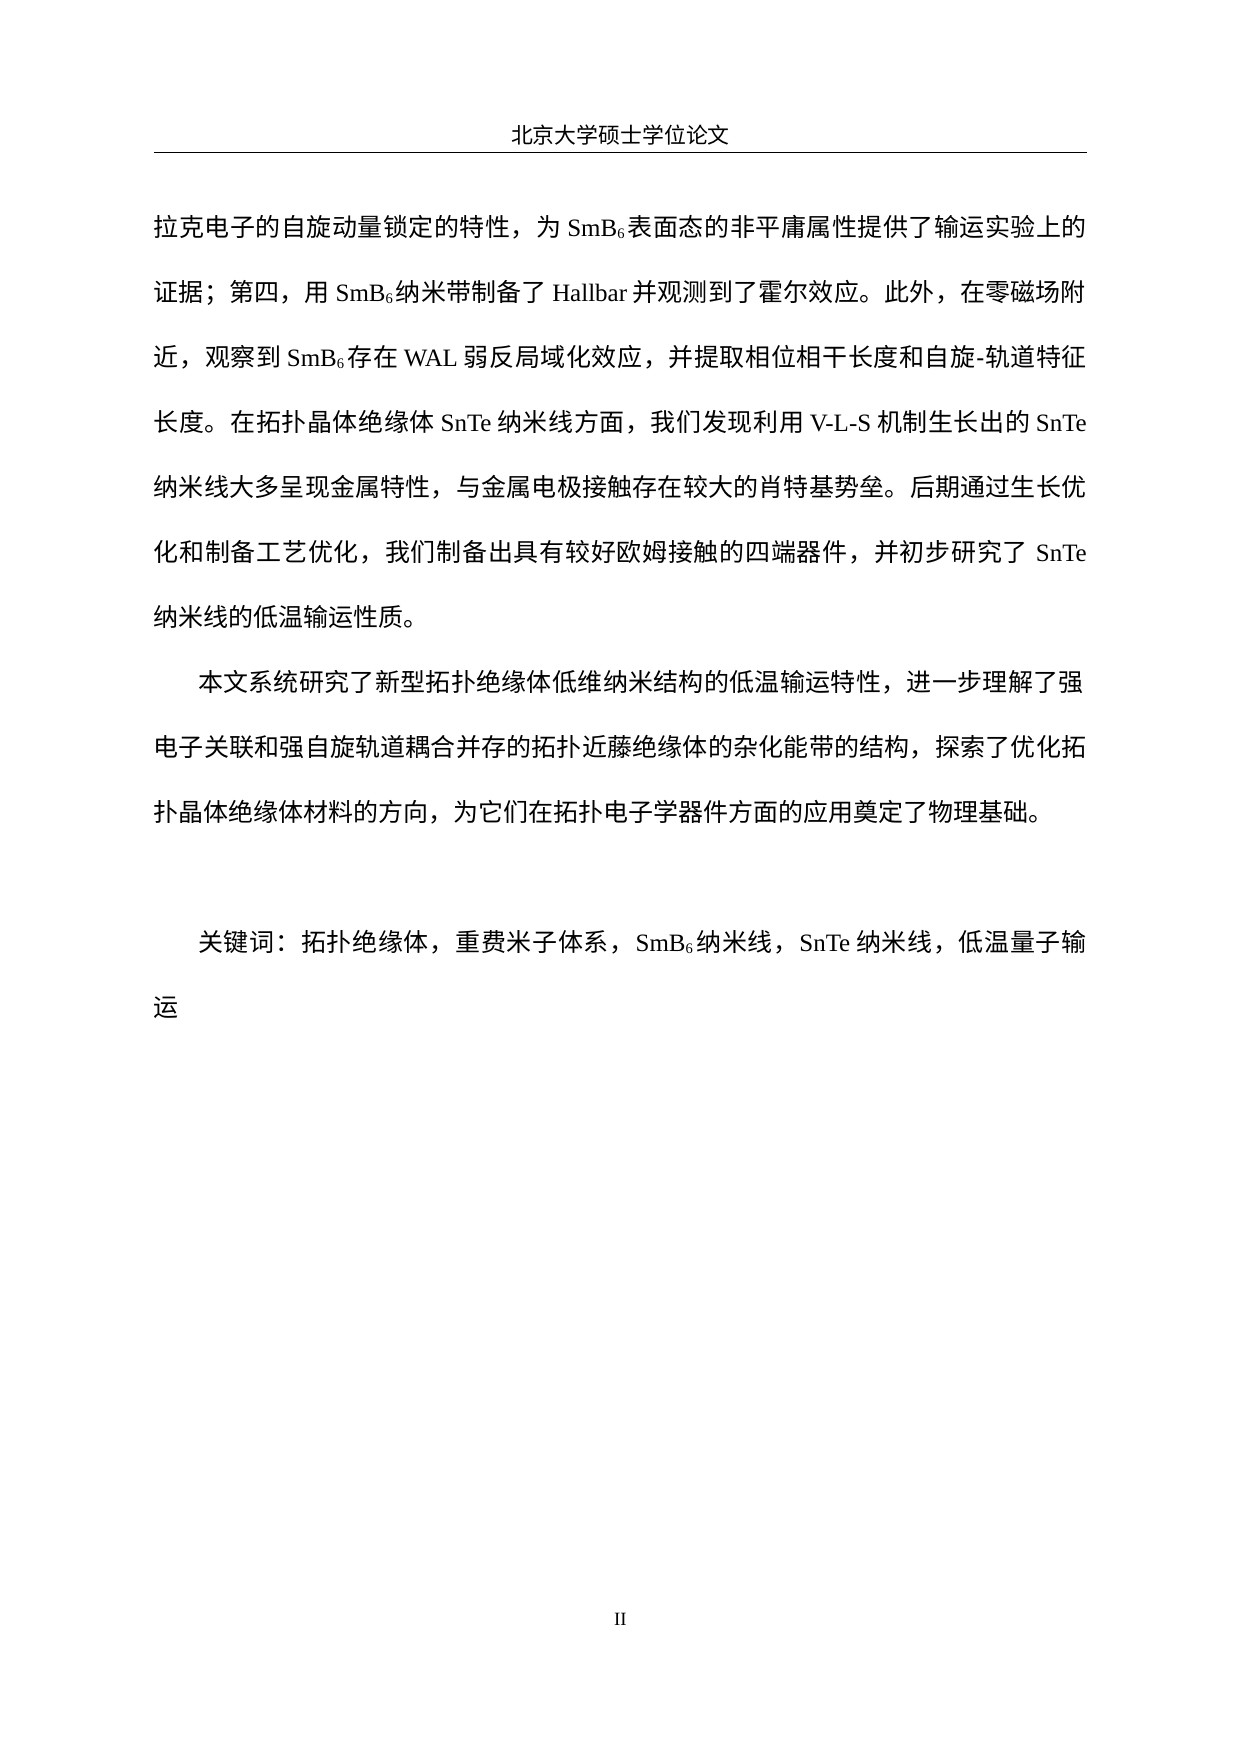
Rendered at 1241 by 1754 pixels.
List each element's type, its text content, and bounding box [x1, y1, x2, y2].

text 本文系统研究了新型拓扑绝缘体低维纳米结构的低温输运特性，进一步理解了强电子关联和强自旋轨道耦合并存的拓扑近藤绝缘体的杂化能带的结构，探索了优化拓扑晶体绝缘体材料的方向，为它们在拓扑电子学器件方面的应用奠定了物理基础。 [153, 648, 1087, 843]
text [153, 193, 1087, 648]
text 关键词：拓扑绝缘体，重费米子体系，SmB6纳米线，SnTe纳米线，低温量子输运 [153, 908, 1087, 1038]
